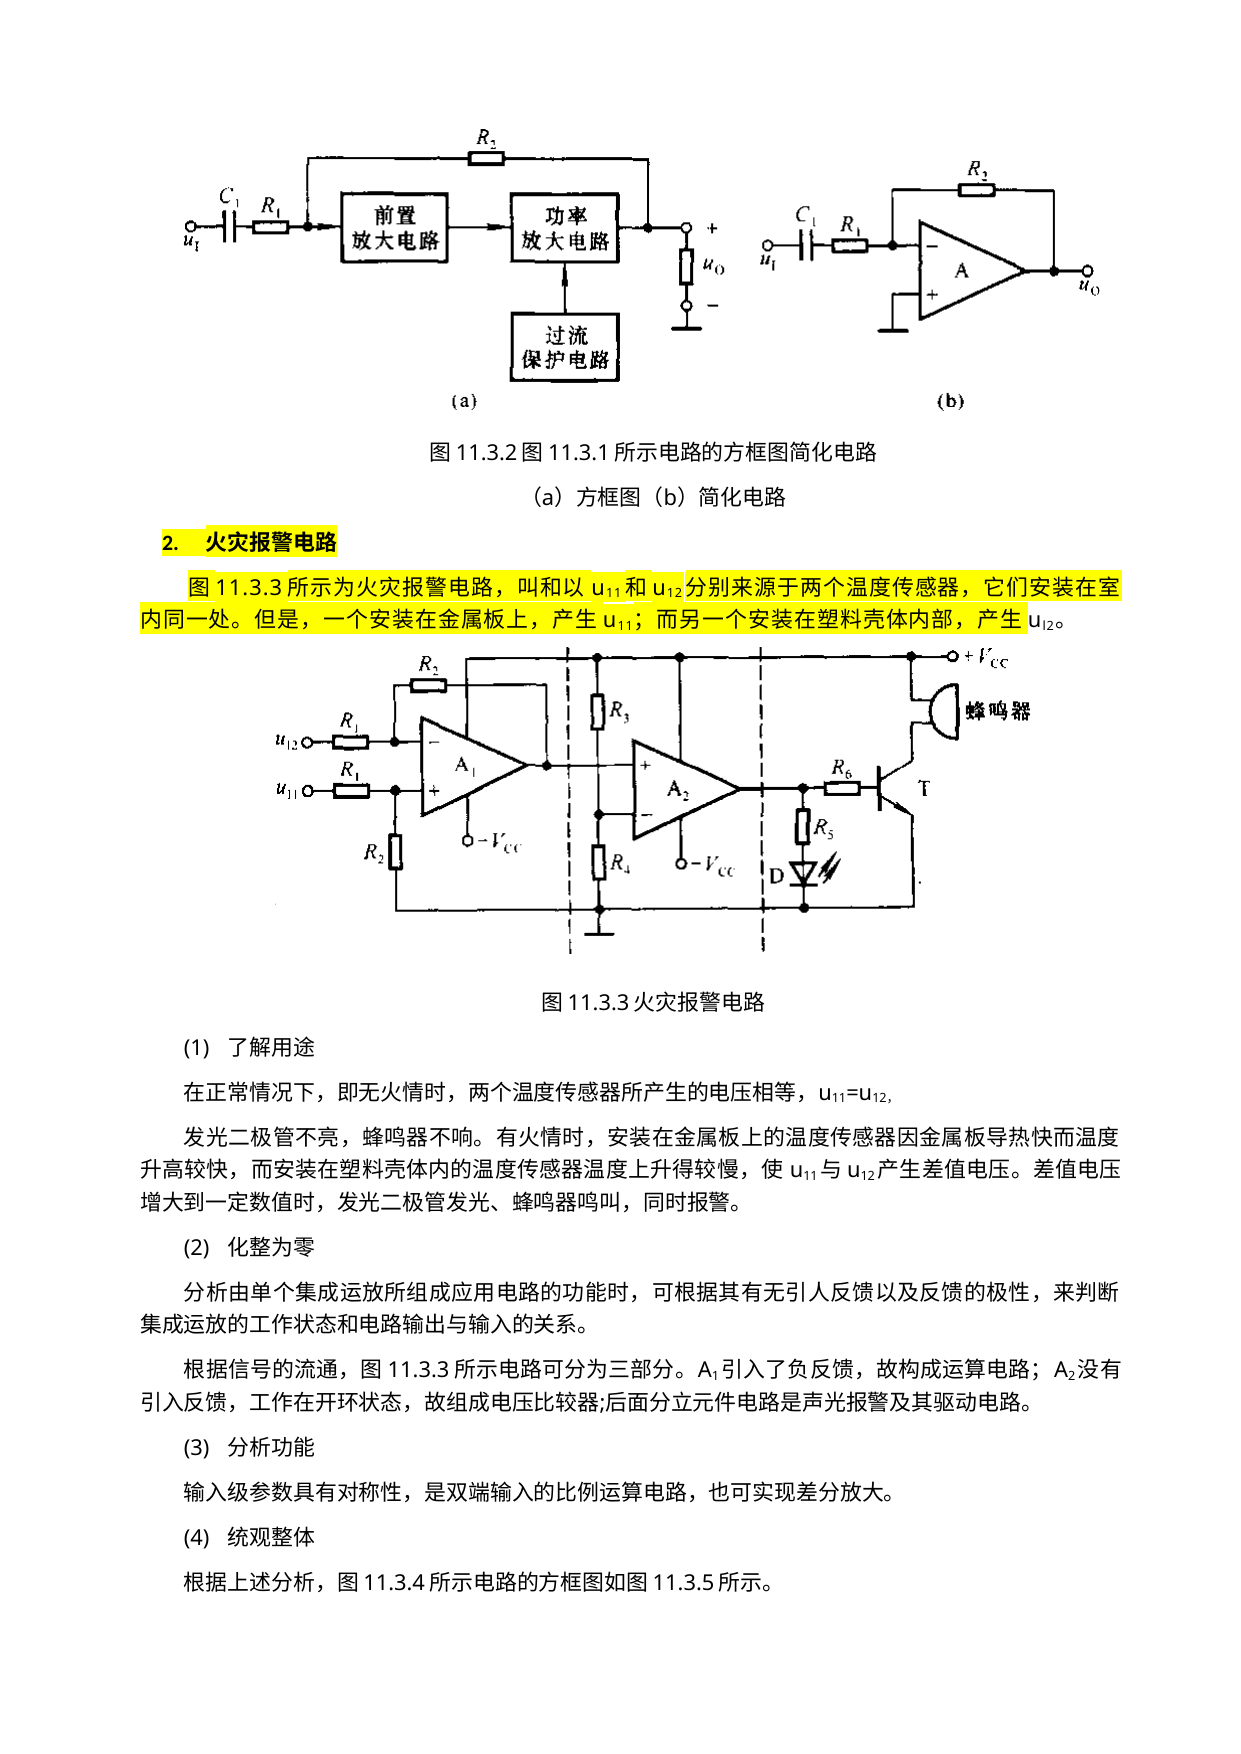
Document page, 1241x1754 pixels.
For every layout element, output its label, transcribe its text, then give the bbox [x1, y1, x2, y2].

text 图11.3.2图11.3.1所示电路的方框图简化电路 [140, 434, 1122, 467]
text 图11.3.3所示为火灾报警电路，叫和以u11和u12分别来源于两个温度传感器，它们安装在室内同一处。但是，一个安装在金属板上，产生u11；而另一个安装在塑料壳体内部，产生ul2。 [686, 601, 1122, 634]
picture [183, 129, 1100, 411]
text 根据信号的流通，图11.3.3所示电路可分为三部分。A1引入了负反馈，故构成运算电路；A2没有引入反馈，工作在开环状态，故组成电压比较器;后面分立元件电路是声光报警及其驱动电路。 [140, 1352, 1122, 1417]
list 统观整体 [184, 1519, 1122, 1552]
text （a）方框图（b）简化电路 [140, 479, 1122, 512]
text 图11.3.3所示为火灾报警电路，叫和以u11和u12分别来源于两个温度传感器，它们安装在室内同一处。但是，一个安装在金属板上，产生u11；而另一个安装在塑料壳体内部，产生ul2。 [140, 569, 1122, 602]
list 火灾报警电路 [162, 524, 1122, 557]
text 输入级参数具有对称性，是双端输入的比例运算电路，也可实现差分放大。 [140, 1474, 1122, 1507]
text 在正常情况下，即无火情时，两个温度传感器所产生的电压相等，u11=u12， [140, 1074, 1122, 1107]
list 分析功能 [184, 1429, 1122, 1462]
list 了解用途 [184, 1029, 1122, 1062]
text 图11.3.3火灾报警电路 [140, 984, 1122, 1017]
text 根据上述分析，图11.3.4所示电路的方框图如图11.3.5所示。 [140, 1564, 1122, 1597]
list 化整为零 [184, 1229, 1122, 1262]
text 分析由单个集成运放所组成应用电路的功能时，可根据其有无引人反馈以及反馈的极性，来判断集成运放的工作状态和电路输出与输入的关系。 [140, 1274, 1122, 1339]
picture [275, 647, 1031, 954]
text 发光二极管不亮，蜂鸣器不响。有火情时，安装在金属板上的温度传感器因金属板导热快而温度升高较快，而安装在塑料壳体内的温度传感器温度上升得较慢，使u11与u12产生差值电压。差值电压增大到一定数值时，发光二极管发光、蜂鸣器鸣叫，同时报警。 [140, 1119, 1122, 1217]
